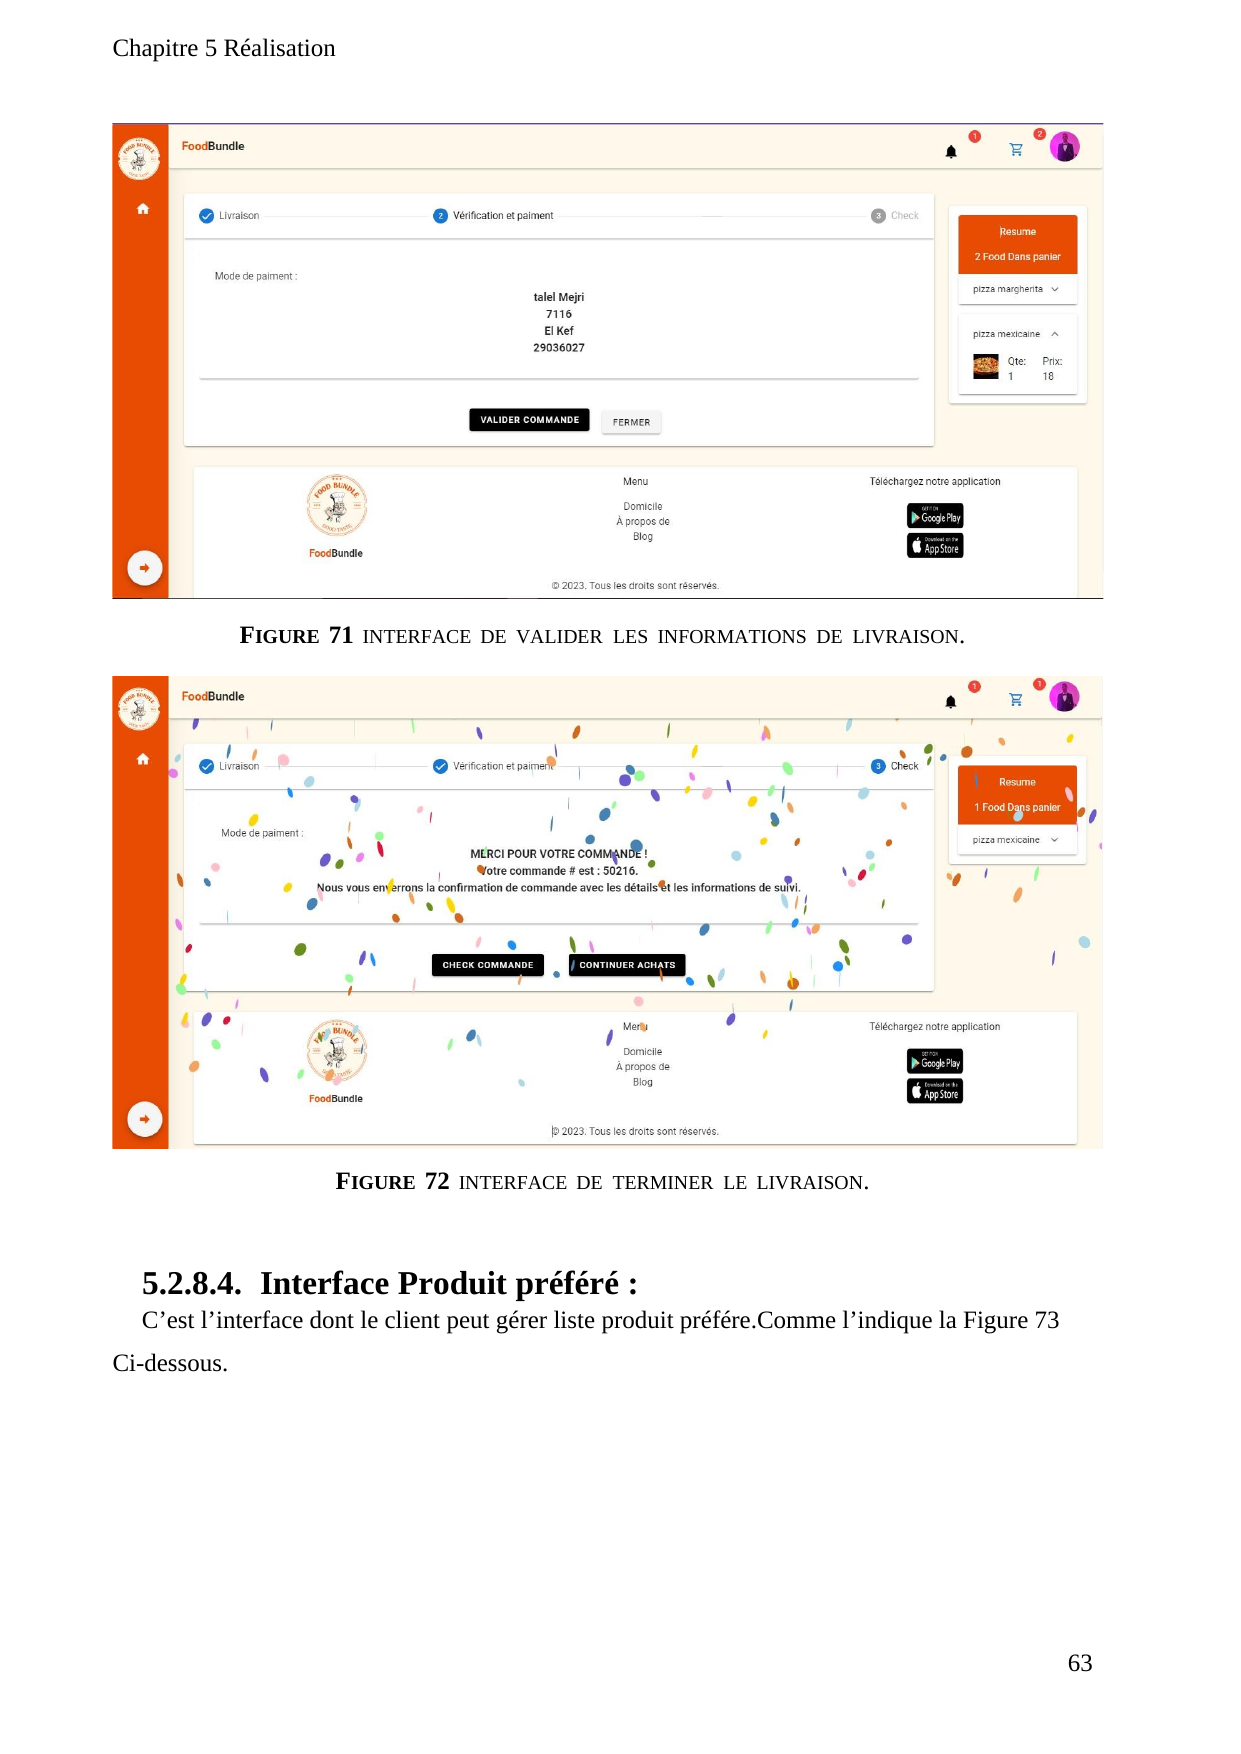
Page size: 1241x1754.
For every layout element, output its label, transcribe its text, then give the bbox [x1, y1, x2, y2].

text FIGURE 71 INTERFACE DE VALIDER LES INFORMATIONS DE LIVRAISON. [98, 620, 1107, 649]
text C’est l’interface dont le client peut gérer liste produit préfére.Comme l’indique la Figure 73 Ci-dessous. [112, 1305, 1072, 1377]
picture [112, 123, 1104, 599]
picture [112, 676, 1103, 1149]
subtitle Interface Produit préféré : [142, 1263, 1240, 1301]
